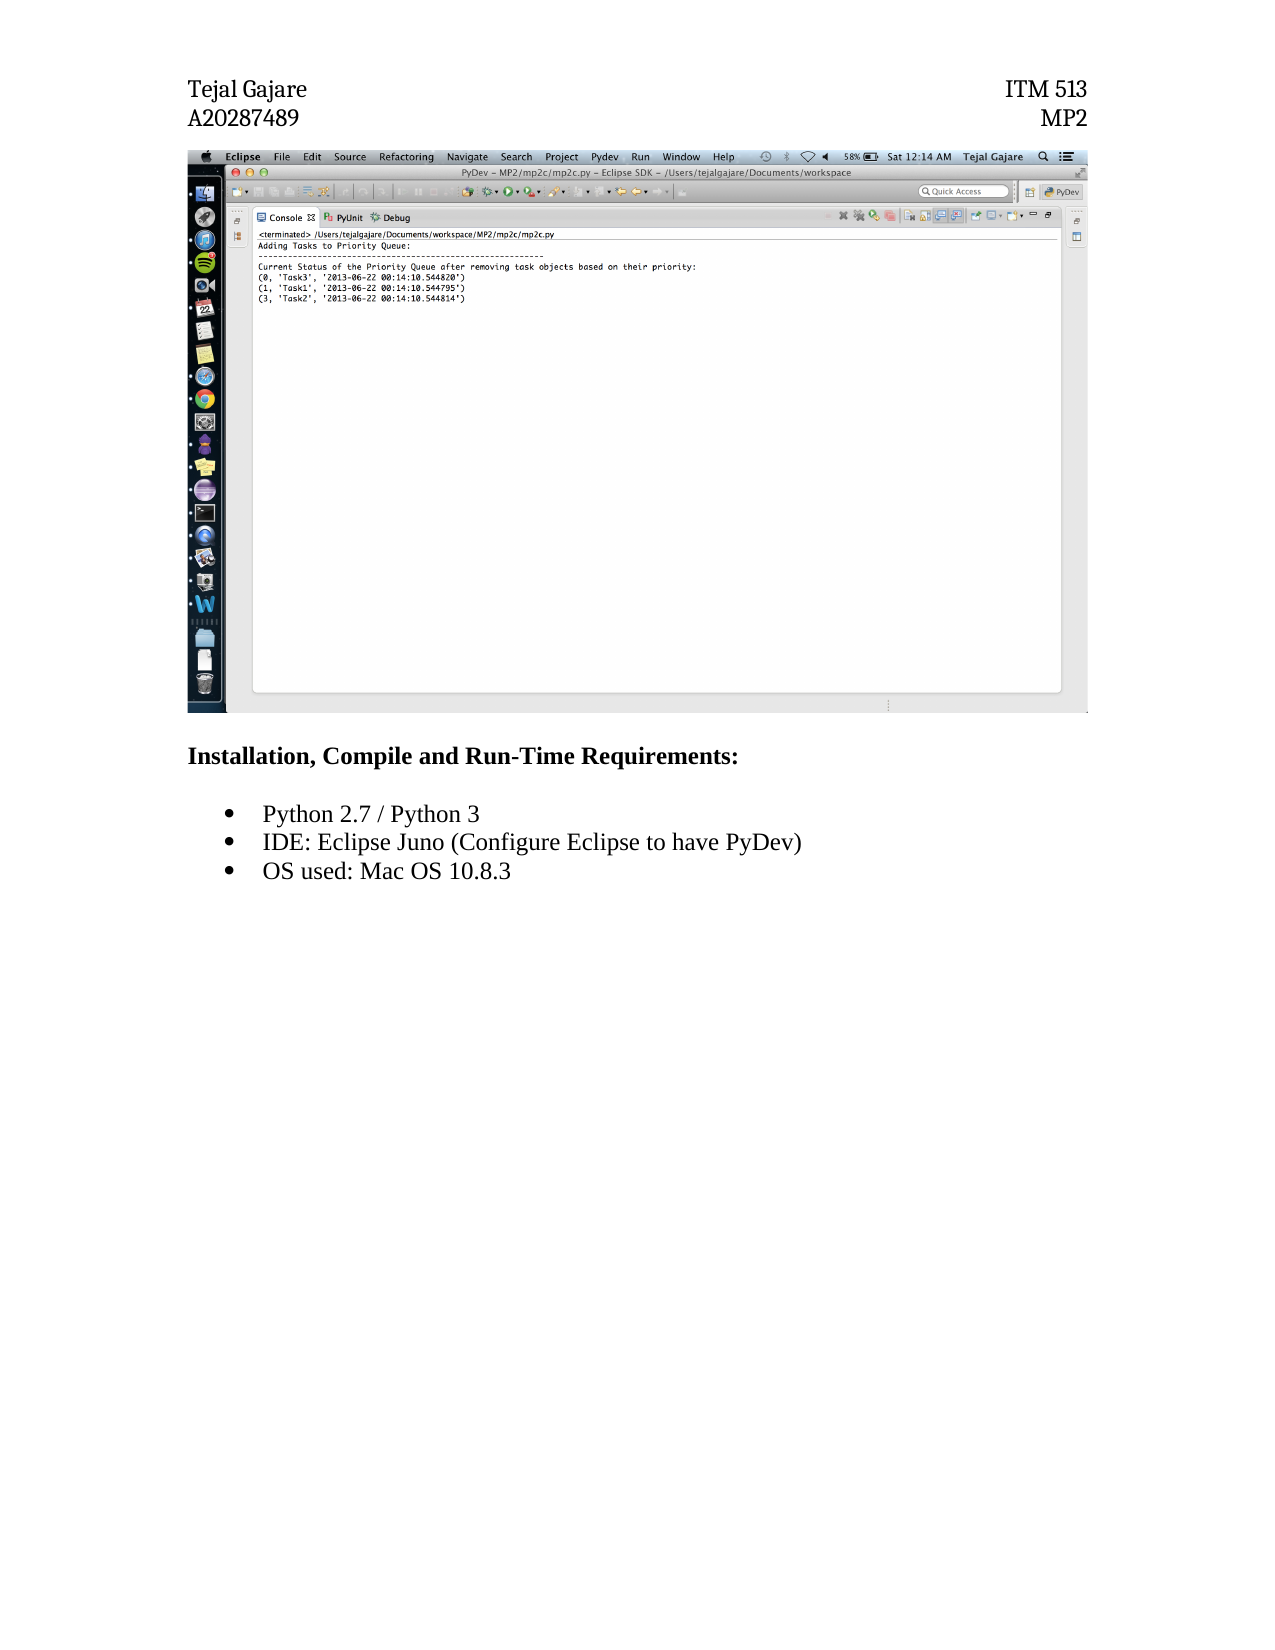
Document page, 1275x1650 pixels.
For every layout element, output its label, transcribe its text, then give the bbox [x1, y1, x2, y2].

list OS used: Mac OS 10.8.3 [225, 856, 1087, 885]
text Installation, Compile and Run-Time Requirements: [187, 741, 1087, 770]
picture [187, 150, 1088, 713]
list IDE: Eclipse Juno (Configure Eclipse to have PyDev) [225, 827, 1087, 856]
list Python 2.7 / Python 3 [225, 799, 1087, 827]
